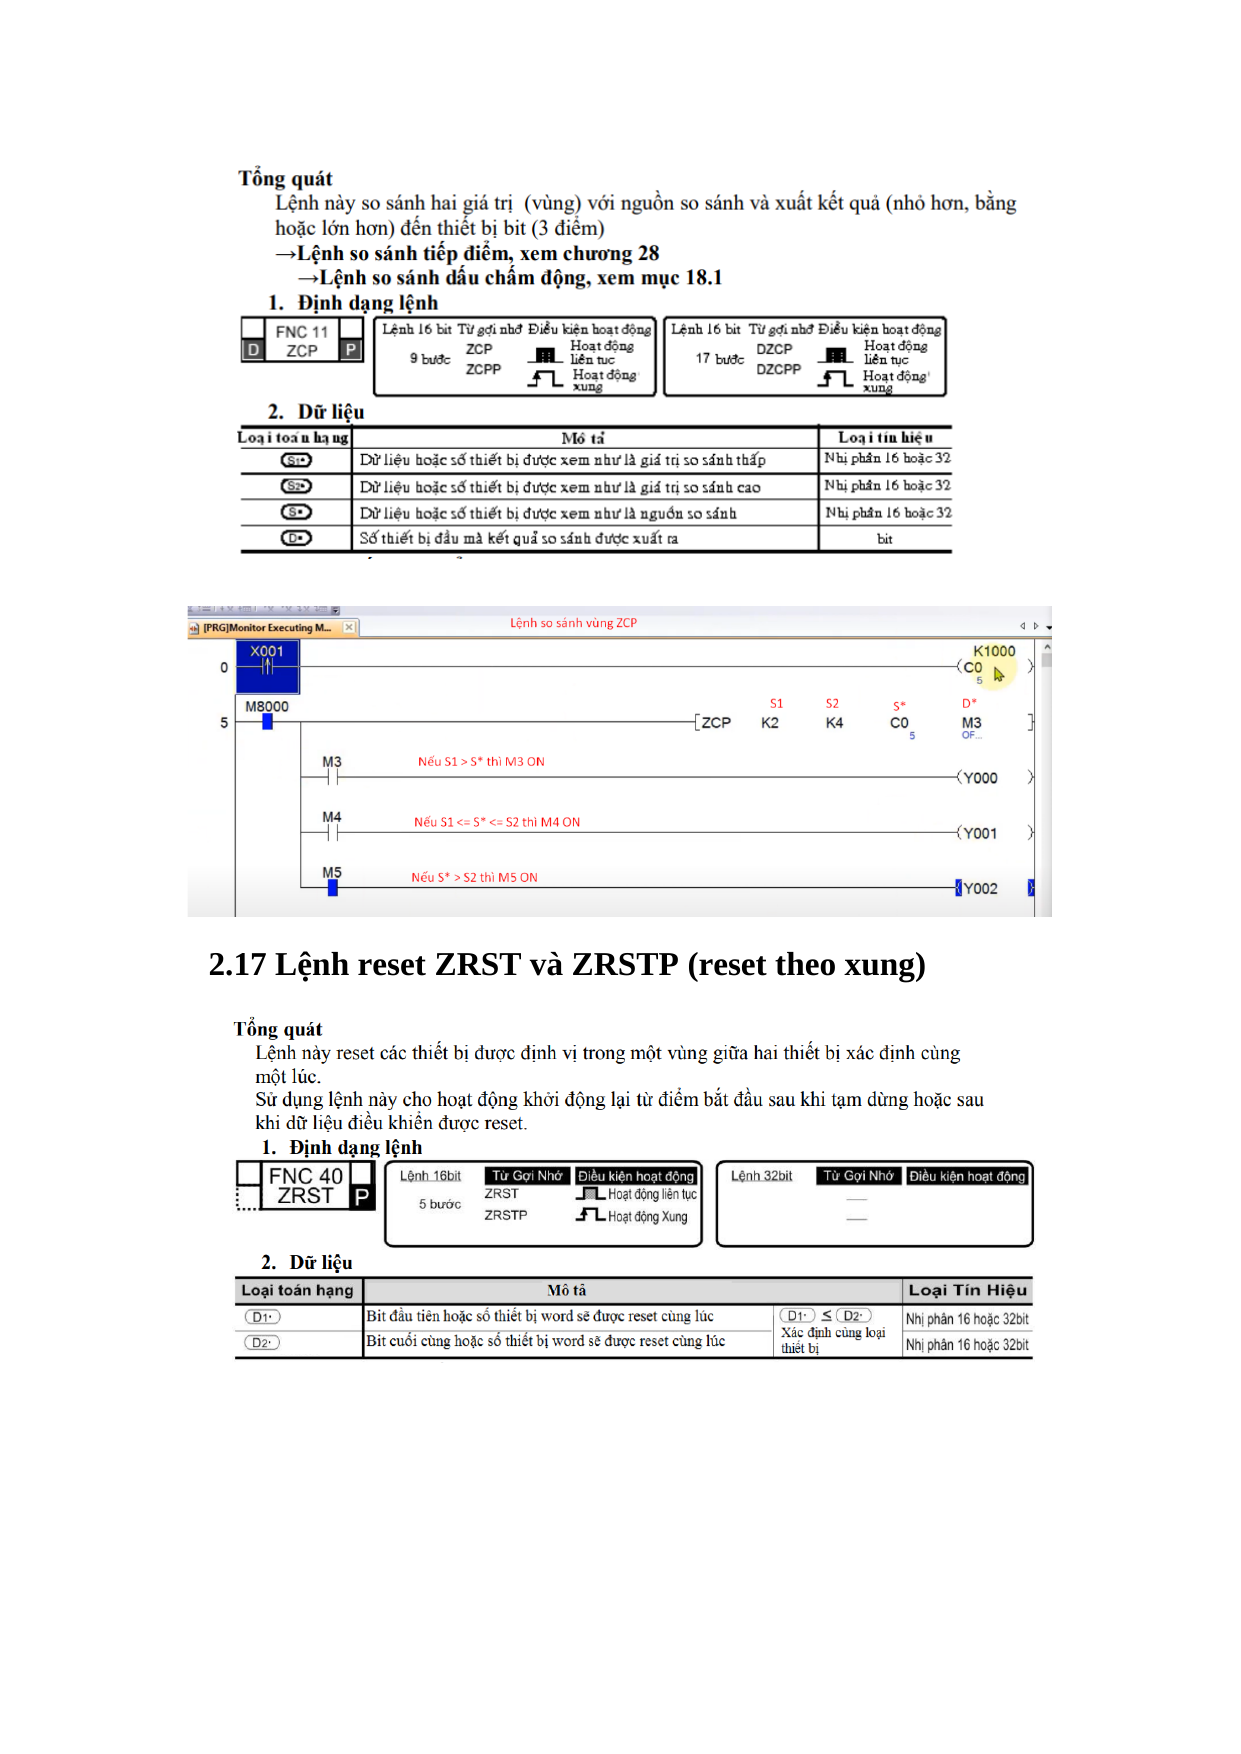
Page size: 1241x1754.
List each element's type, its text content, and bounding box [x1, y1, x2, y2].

picture [187, 150, 1052, 559]
subtitle 2.17 Lệnh reset ZRST và ZRSTP (reset theo xung) [208, 944, 1032, 983]
picture [187, 606, 1052, 917]
picture [187, 1011, 1052, 1363]
